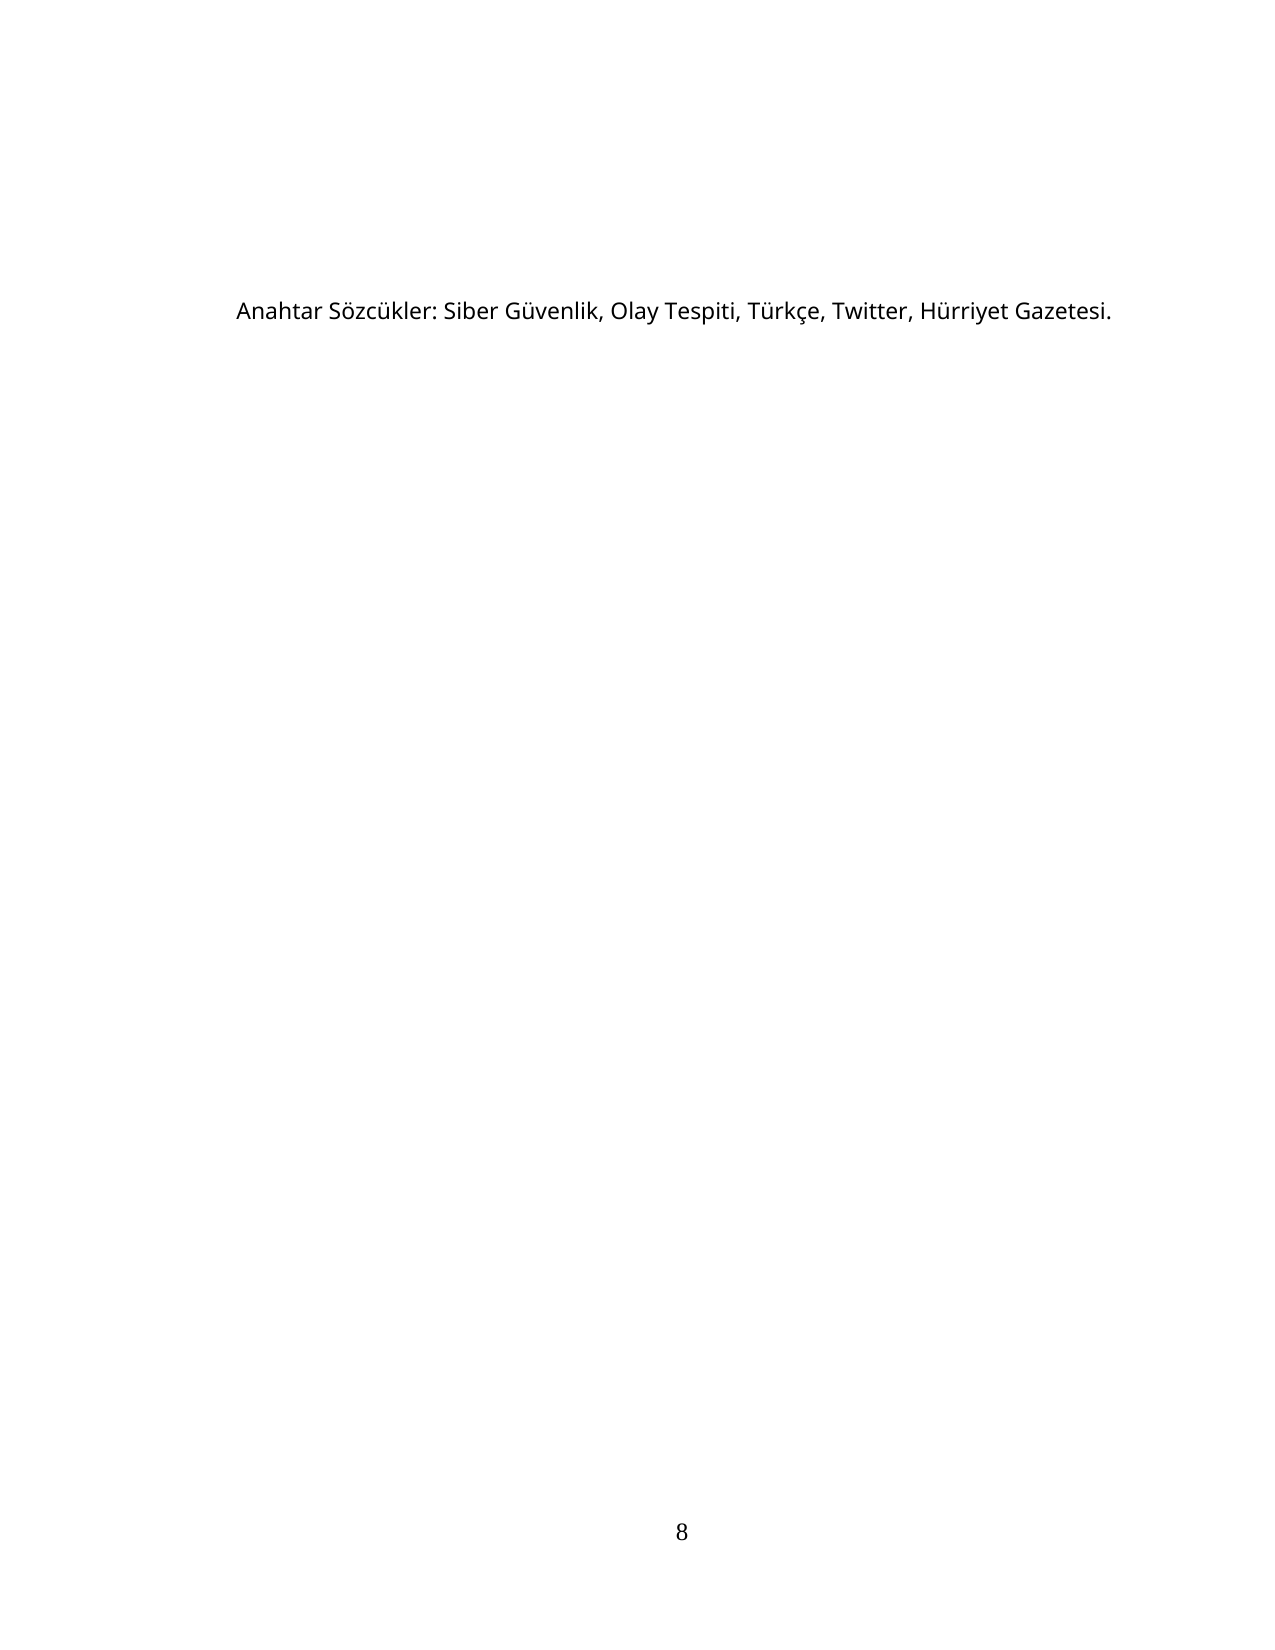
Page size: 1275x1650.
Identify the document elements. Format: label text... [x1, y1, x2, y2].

text Anahtar Sözcükler: Siber Güvenlik, Olay Tespiti, Türkçe, Twitter, Hürriyet Gazetesi. [236, 295, 1127, 327]
